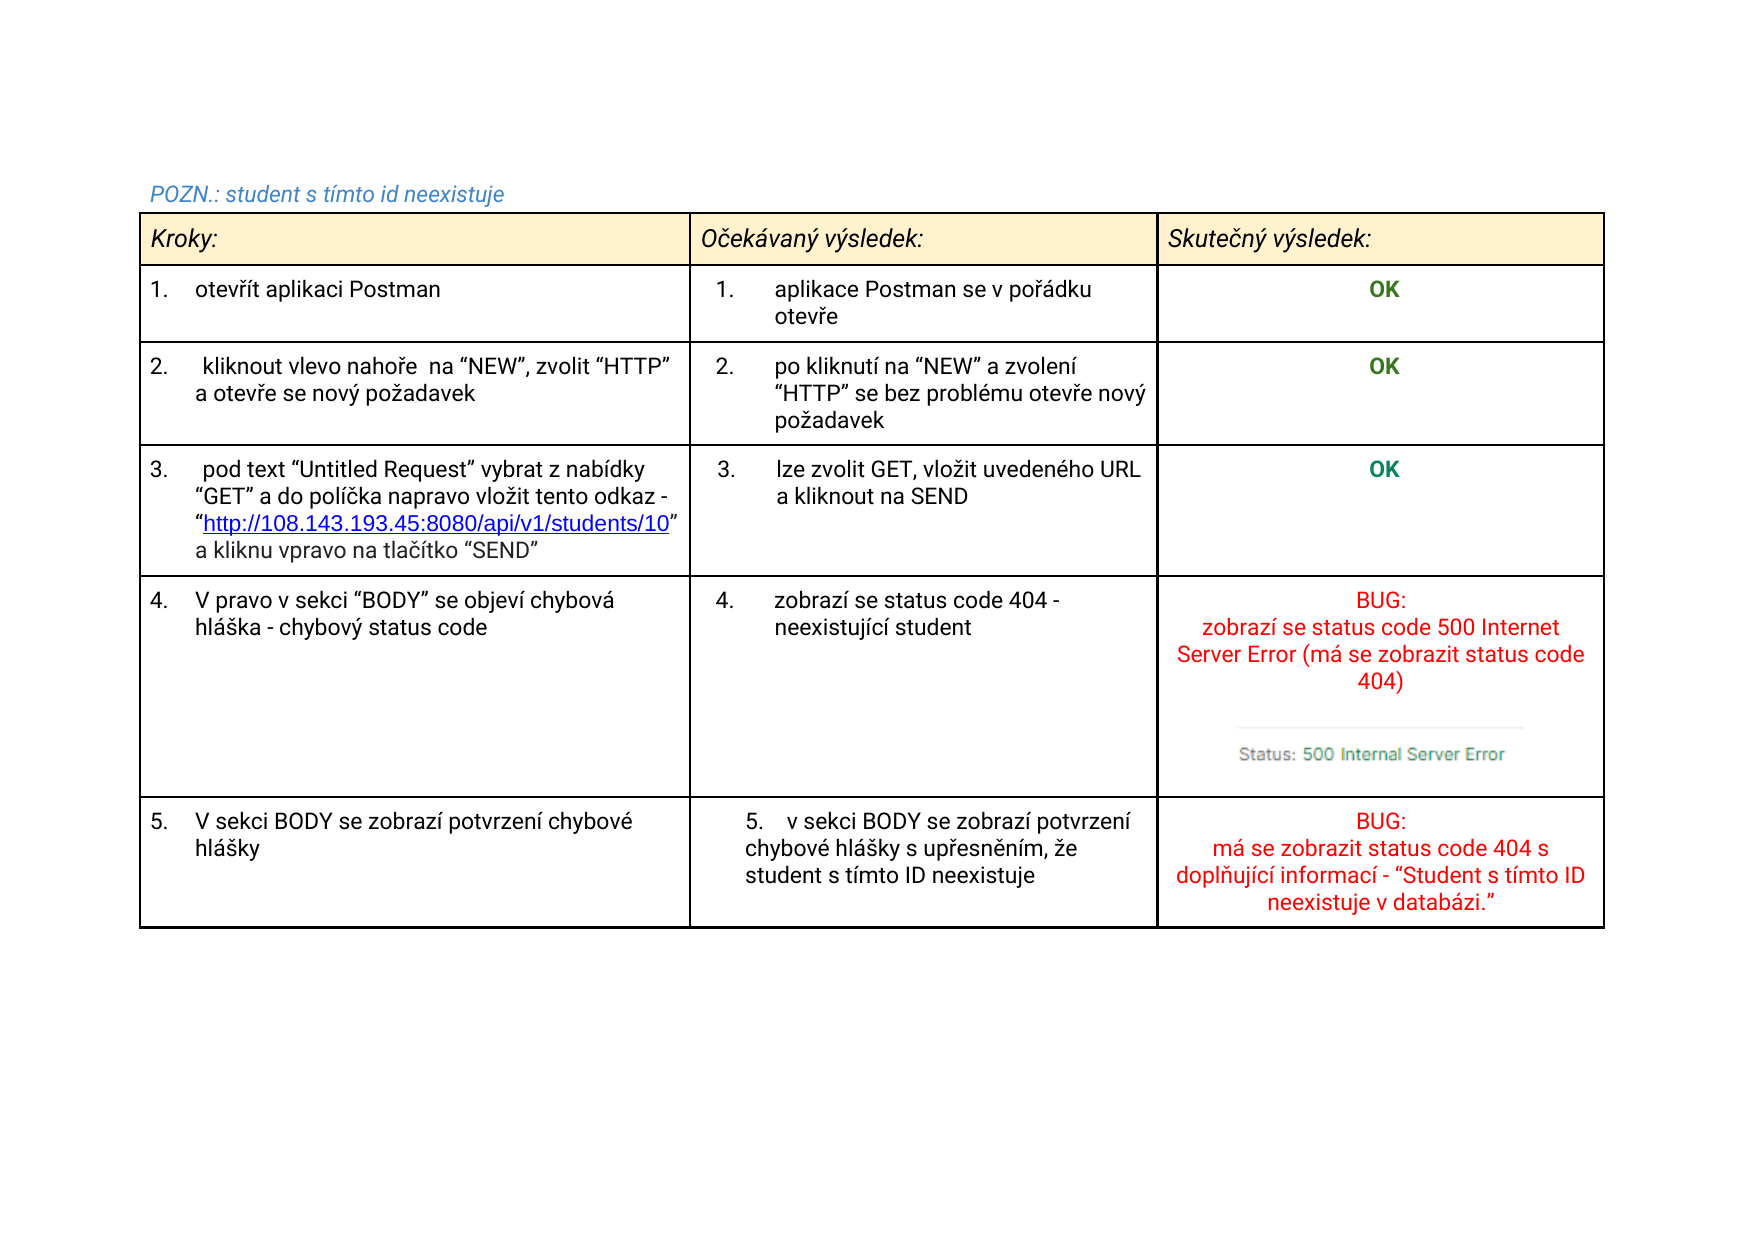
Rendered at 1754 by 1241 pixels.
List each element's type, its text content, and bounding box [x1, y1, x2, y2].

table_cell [691, 798, 1156, 926]
table_cell 4. zobrazí se status code 404 - neexistující student [691, 577, 1156, 796]
table_header Kroky: [141, 214, 689, 264]
table_cell BUG: zobrazí se status code 500 Internet Server Error (má se zobrazit status code 404) [1159, 577, 1603, 796]
table_header Skutečný výsledek: [1159, 214, 1603, 264]
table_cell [1159, 798, 1603, 926]
table_cell OK [1159, 266, 1603, 341]
text POZN.: student s tímto id neexistuje [150, 181, 1604, 208]
table_cell aplikace Postman se v pořádku otevře [691, 266, 1156, 341]
table_cell lze zvolit GET, vložit uvedeného URL a kliknout na SEND [691, 446, 1156, 575]
picture [1237, 721, 1524, 786]
table_cell OK [1159, 446, 1603, 575]
table_cell V pravo v sekci “BODY” se objeví chybová hláška - chybový status code [141, 577, 689, 796]
table_cell OK [1159, 343, 1603, 444]
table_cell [141, 798, 689, 926]
table_cell 3. pod text “Untitled Request” vybrat z nabídky “GET” a do políčka napravo vložit tento odkaz - “http://108.143.193.45:8080/api/v1/students/10” a kliknu vpravo na tlačítko “SEND” [141, 446, 689, 575]
table_cell po kliknutí na “NEW” a zvolení “HTTP” se bez problému otevře nový požadavek [691, 343, 1156, 444]
table_cell 2. kliknout vlevo nahoře na “NEW”, zvolit “HTTP” a otevře se nový požadavek [141, 343, 689, 444]
table_header Očekávaný výsledek: [691, 214, 1156, 264]
table_cell otevřít aplikaci Postman [141, 266, 689, 341]
